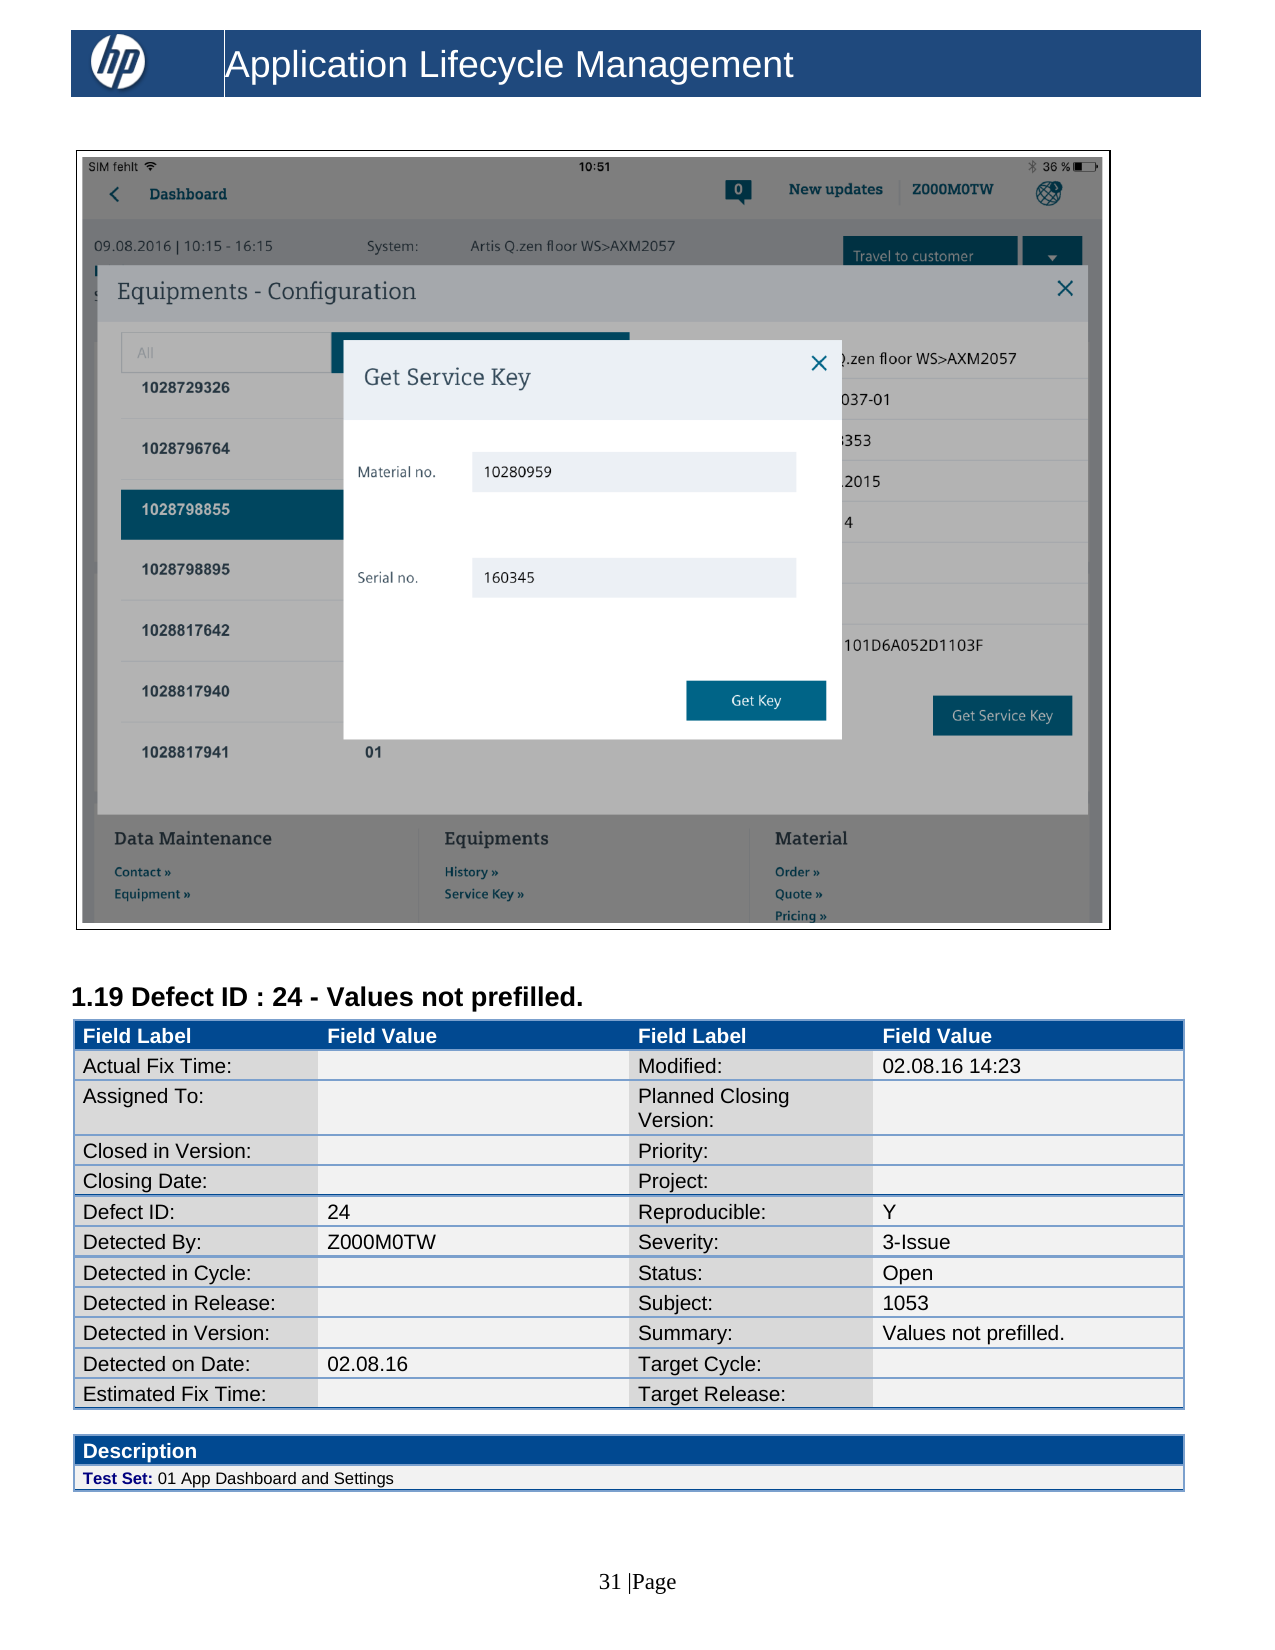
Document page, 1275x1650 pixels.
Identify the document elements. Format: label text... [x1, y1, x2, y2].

table_cell 3-Issue [873, 1227, 1183, 1255]
table_cell Values not prefilled. [873, 1318, 1183, 1347]
table_header Field Label [629, 1021, 873, 1049]
table_cell [873, 1379, 1183, 1407]
table_cell Defect ID: [75, 1197, 318, 1225]
table_cell [318, 1288, 629, 1316]
table_cell 1053 [873, 1288, 1183, 1316]
table_cell Target Cycle: [629, 1349, 873, 1377]
table_cell Closing Date: [75, 1166, 318, 1194]
table_header Description [75, 1436, 1183, 1464]
table_header [77, 151, 1109, 928]
table_cell Open [873, 1258, 1183, 1286]
table_cell Actual Fix Time: [75, 1051, 318, 1079]
table_header Field Label [75, 1021, 318, 1049]
table_cell [318, 1379, 629, 1407]
table_cell Detected on Date: [75, 1349, 318, 1377]
table_cell Detected By: [75, 1227, 318, 1255]
table_cell 02.08.16 [318, 1349, 629, 1377]
table_cell Modified: [629, 1051, 873, 1079]
table_cell Status: [629, 1258, 873, 1286]
table_cell [318, 1136, 629, 1164]
table_cell [318, 1258, 629, 1286]
table_cell Closed in Version: [75, 1136, 318, 1164]
table_cell Detected in Release: [75, 1288, 318, 1316]
table_cell 24 [318, 1197, 629, 1225]
table_cell Severity: [629, 1227, 873, 1255]
table_cell Z000M0TW [318, 1227, 629, 1255]
table_cell Priority: [629, 1136, 873, 1164]
subtitle Defect ID : 24 - Values not prefilled. [71, 981, 1204, 1012]
picture [82, 157, 1103, 923]
table_cell Reproducible: [629, 1197, 873, 1225]
table_cell Y [873, 1197, 1183, 1225]
table_cell [318, 1318, 629, 1347]
table_cell Detected in Version: [75, 1318, 318, 1347]
table_header Field Value [873, 1021, 1183, 1049]
table_cell Subject: [629, 1288, 873, 1316]
picture [88, 32, 150, 95]
table_cell Summary: [629, 1318, 873, 1347]
table_cell Target Release: [629, 1379, 873, 1407]
table_cell Project: [629, 1166, 873, 1194]
table_cell 02.08.16 14:23 [873, 1051, 1183, 1079]
table_header Field Value [318, 1021, 629, 1049]
table_cell [318, 1051, 629, 1079]
table_cell [318, 1166, 629, 1194]
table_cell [75, 1466, 1183, 1489]
table_cell [873, 1136, 1183, 1164]
table_cell [873, 1081, 1183, 1134]
table_cell Detected in Cycle: [75, 1258, 318, 1286]
table_cell [873, 1349, 1183, 1377]
table_cell Assigned To: [75, 1081, 318, 1134]
table_cell Planned Closing Version: [629, 1081, 873, 1134]
table_cell [318, 1081, 629, 1134]
table_cell [873, 1166, 1183, 1194]
table_cell Estimated Fix Time: [75, 1379, 318, 1407]
